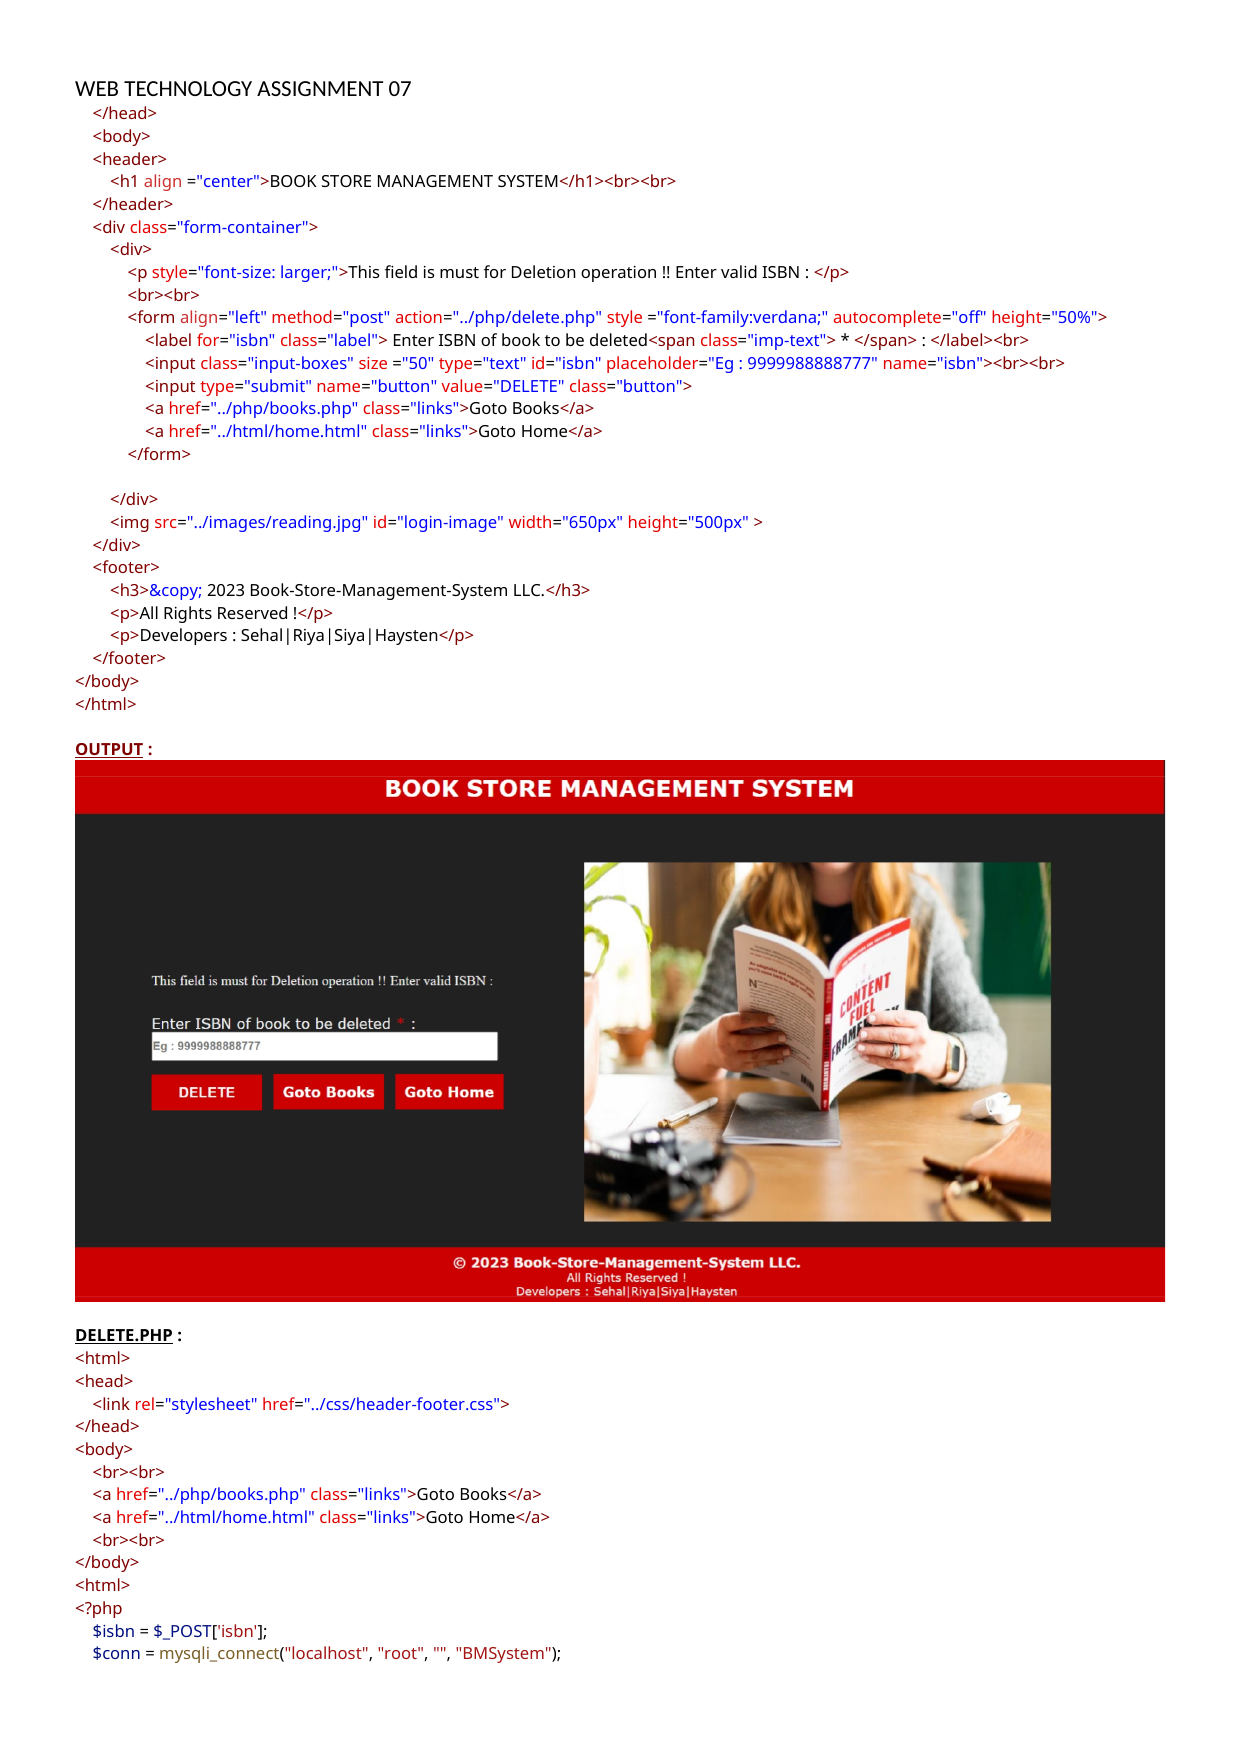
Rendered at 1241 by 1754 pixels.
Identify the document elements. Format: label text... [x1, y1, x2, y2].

text </div> [75, 488, 1165, 511]
text OUTPUT : [75, 738, 1165, 760]
text </body> [75, 1551, 1165, 1574]
text <a href="../html/home.html" class="links">Goto Home</a> [75, 1506, 1165, 1528]
text <body> [75, 1438, 1165, 1460]
text <a href="../php/books.php" class="links">Goto Books</a> [75, 397, 1165, 420]
text <input class="input-boxes" size ="50" type="text" id="isbn" placeholder="Eg : 9999988888777" name="isbn"><br><br> [75, 352, 1165, 374]
text </head> [75, 102, 1165, 124]
text </html> [75, 692, 1165, 715]
text DELETE.PHP : [75, 1324, 1165, 1347]
text <h3>&copy; 2023 Book-Store-Management-System LLC.</h3> [75, 579, 1165, 601]
picture [75, 760, 1166, 1302]
text </header> [75, 193, 1165, 215]
text <br><br> [75, 283, 1165, 306]
text </footer> [75, 647, 1165, 669]
text </div> [75, 533, 1165, 556]
text <link rel="stylesheet" href="../css/header-footer.css"> [75, 1392, 1165, 1415]
text <html> [75, 1574, 1165, 1597]
text <?php [75, 1597, 1165, 1619]
text <p style="font-size: larger;">This field is must for Deletion operation !! Enter valid ISBN : </p> [75, 261, 1165, 283]
text <div class="form-container"> [75, 215, 1165, 238]
text <a href="../php/books.php" class="links">Goto Books</a> [75, 1483, 1165, 1506]
text </head> [75, 1415, 1165, 1438]
text <p>Developers : Sehal|Riya|Siya|Haysten</p> [75, 624, 1165, 647]
text <p>All Rights Reserved !</p> [75, 601, 1165, 624]
text <html> [75, 1347, 1165, 1369]
text <div> [75, 238, 1165, 261]
text <input type="submit" name="button" value="DELETE" class="button"> [75, 374, 1165, 397]
text <footer> [75, 556, 1165, 579]
text <head> [75, 1369, 1165, 1392]
text <a href="../html/home.html" class="links">Goto Home</a> [75, 420, 1165, 442]
text $isbn = $_POST['isbn']; [75, 1619, 1165, 1642]
text <body> [75, 124, 1165, 147]
text <img src="../images/reading.jpg" id="login-image" width="650px" height="500px" > [75, 511, 1165, 533]
text <h1 align ="center">BOOK STORE MANAGEMENT SYSTEM</h1><br><br> [75, 170, 1165, 193]
text $conn = mysqli_connect("localhost", "root", "", "BMSystem"); [75, 1642, 1165, 1665]
text </body> [75, 669, 1165, 692]
text <header> [75, 147, 1165, 170]
text <br><br> [75, 1528, 1165, 1551]
text <label for="isbn" class="label"> Enter ISBN of book to be deleted<span class="imp-text"> * </span> : </label><br> [75, 329, 1165, 352]
text </form> [75, 442, 1165, 465]
text <br><br> [75, 1460, 1165, 1483]
text <form align="left" method="post" action="../php/delete.php" style ="font-family:verdana;" autocomplete="off" height="50%"> [75, 306, 1165, 329]
